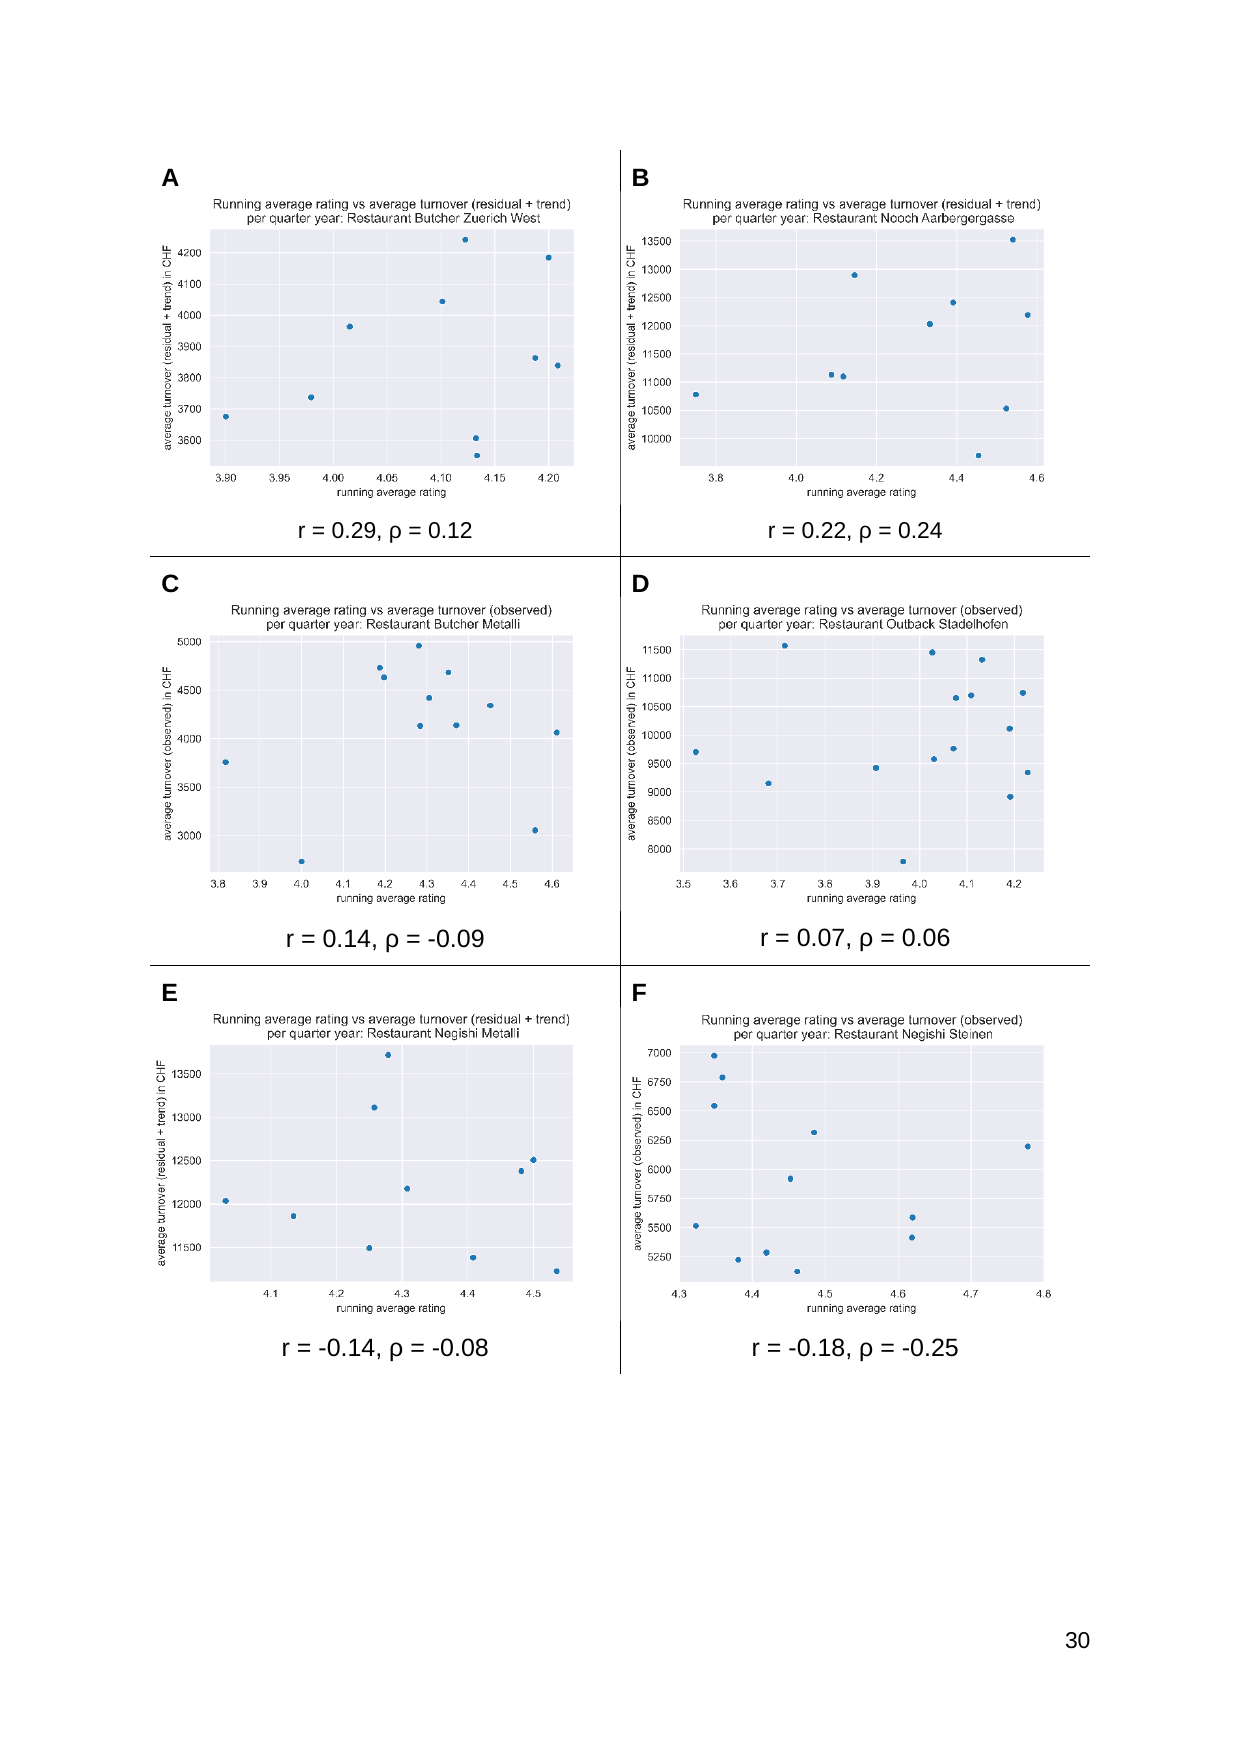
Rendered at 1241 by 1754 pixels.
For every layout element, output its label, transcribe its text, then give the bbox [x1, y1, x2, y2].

table_cell r = -0.14, ρ = -0.08 [150, 1321, 620, 1374]
table_cell r = -0.18, ρ = -0.25 [621, 1321, 1090, 1374]
table_cell D [621, 557, 1090, 597]
table_cell r = 0.07, ρ = 0.06 [621, 911, 1090, 965]
picture [150, 1007, 1090, 1321]
table_cell F [621, 966, 1090, 1007]
picture [150, 191, 1090, 505]
table_header A [150, 150, 620, 191]
table_cell E [150, 966, 620, 1007]
picture [150, 597, 1090, 911]
table_cell r = 0.29, ρ = 0.12 [150, 505, 620, 556]
table_header B [621, 150, 1090, 191]
table_cell r = 0.22, ρ = 0.24 [621, 505, 1090, 556]
table_cell r = 0.14, ρ = -0.09 [150, 911, 620, 965]
table_cell C [150, 557, 620, 598]
